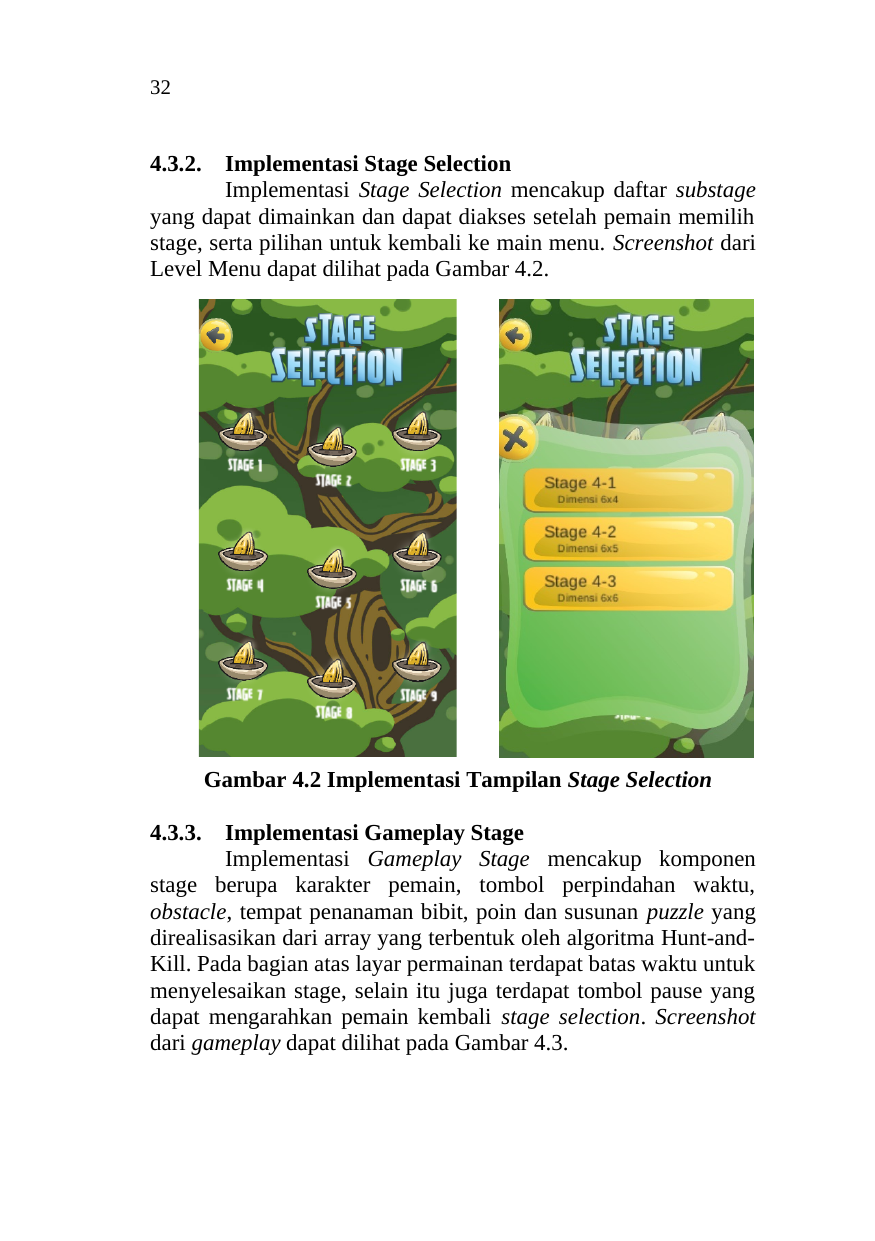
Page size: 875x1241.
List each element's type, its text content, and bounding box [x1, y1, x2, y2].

picture [497, 299, 754, 756]
text Implementasi Stage Selection mencakup daftar substage yang dapat dimainkan dan dapat diakses setelah pemain memilih stage, serta pilihan untuk kembali ke main menu. Screenshot dari Level Menu dapat dilihat pada Gambar 4.2. [150, 176, 756, 282]
text Implementasi Gameplay Stage mencakup komponen stage berupa karakter pemain, tombol perpindahan waktu, obstacle, tempat penanaman bibit, poin dan susunan puzzle yang direalisasikan dari array yang terbentuk oleh algoritma Hunt-and-Kill. Pada bagian atas layar permainan terdapat batas waktu untuk menyelesaikan stage, selain itu juga terdapat tombol pause yang dapat mengarahkan pemain kembali stage selection. Screenshot dari gameplay dapat dilihat pada Gambar 4.3. [150, 845, 756, 1056]
subtitle Implementasi Stage Selection [150, 150, 756, 176]
subtitle Implementasi Gameplay Stage [150, 819, 756, 845]
picture [198, 299, 457, 757]
